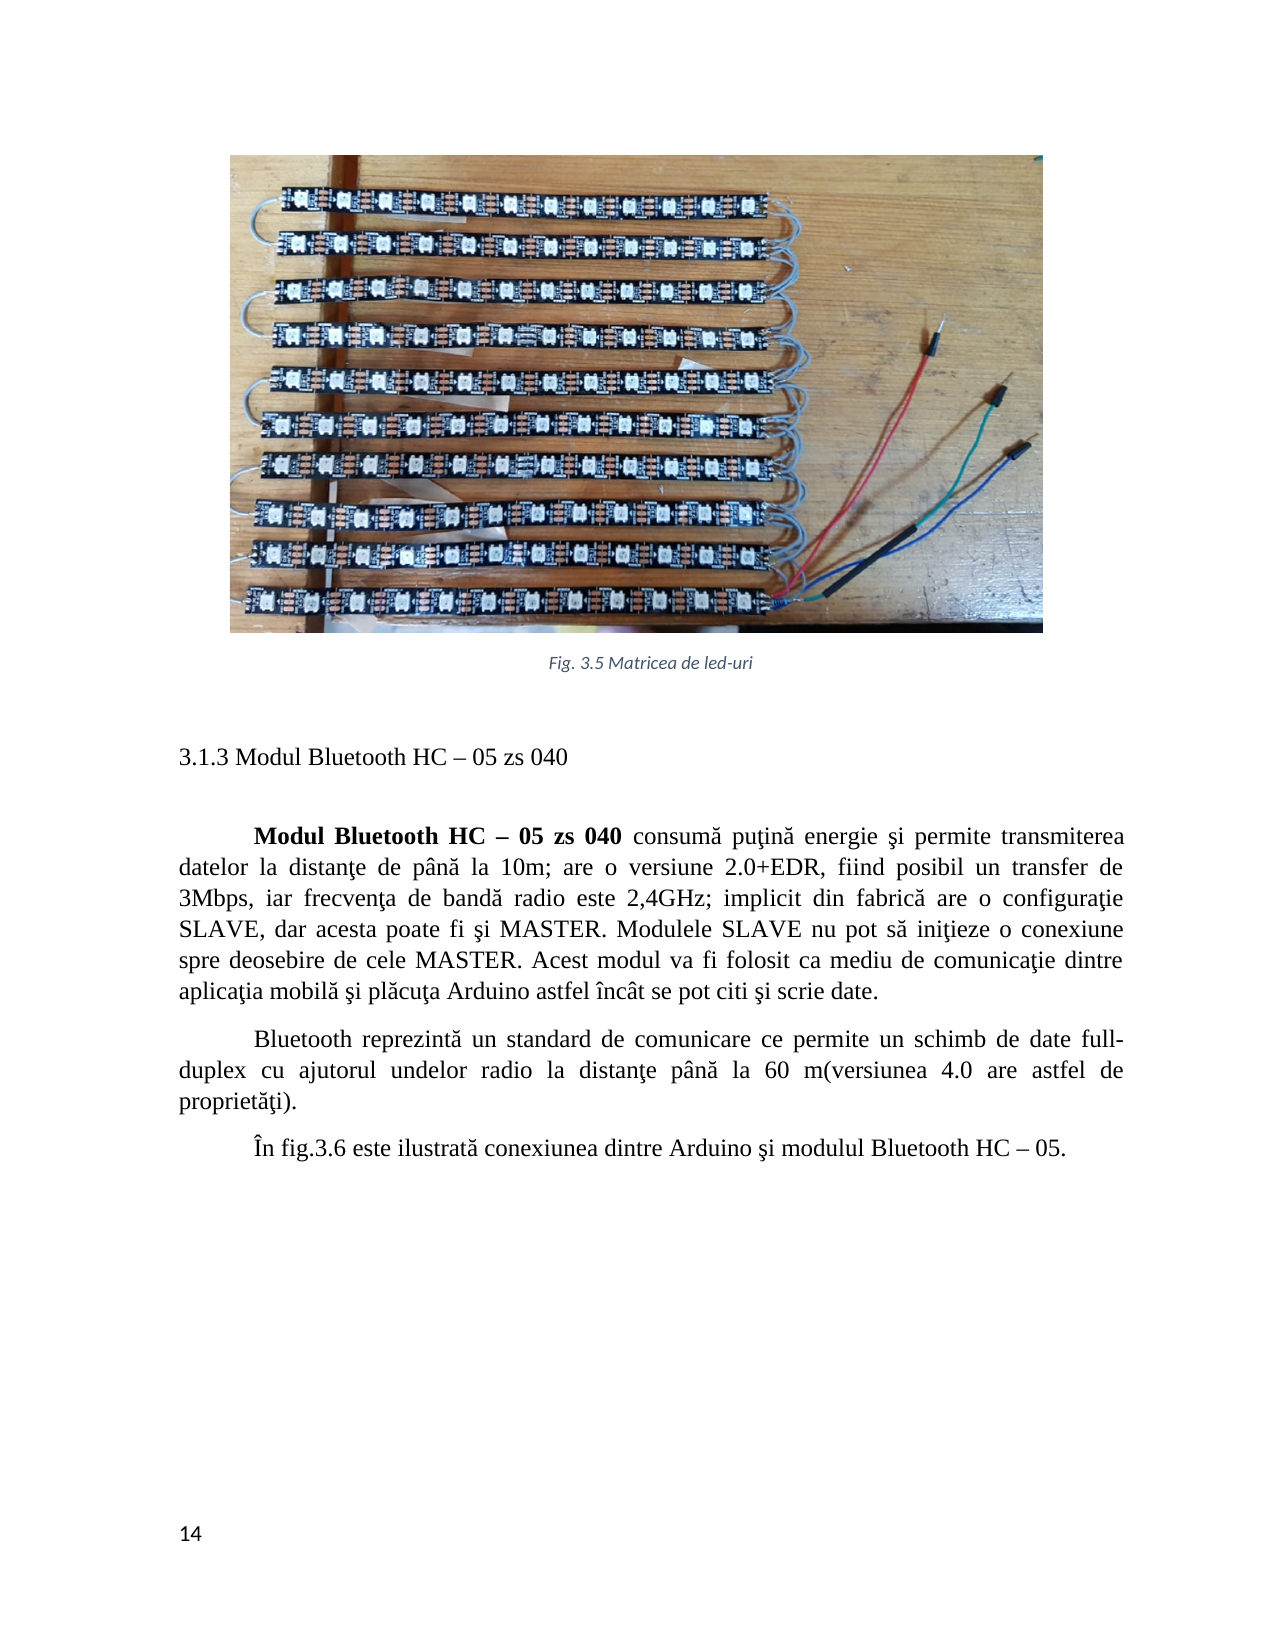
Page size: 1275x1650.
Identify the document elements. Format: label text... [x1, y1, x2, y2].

text Modul Bluetooth HC – 05 zs 040 consumă puţină energie şi permite transmiterea datelor la distanţe de până la 10m; are o versiune 2.0+EDR, fiind posibil un transfer de 3Mbps, iar frecvenţa de bandă radio este 2,4GHz; implicit din fabrică are o configuraţie SLAVE, dar acesta poate fi şi MASTER. Modulele SLAVE nu pot să iniţieze o conexiune spre deosebire de cele MASTER. Acest modul va fi folosit ca mediu de comunicaţie dintre aplicaţia mobilă şi plăcuţa Arduino astfel încât se pot citi şi scrie date. [178, 821, 1125, 1005]
text Bluetooth reprezintă un standard de comunicare ce permite un schimb de date full-duplex cu ajutorul undelor radio la distanţe până la 60 m(versiunea 4.0 are astfel de proprietăţi). [178, 1024, 1125, 1114]
picture [231, 155, 1042, 633]
text În fig.3.6 este ilustrată conexiunea dintre Arduino şi modulul Bluetooth HC – 05. [178, 1133, 1125, 1162]
text Fig. 3.5 Matricea de led-uri [178, 651, 1125, 674]
subtitle 3.1.3 Modul Bluetooth HC – 05 zs 040 [178, 742, 1125, 771]
